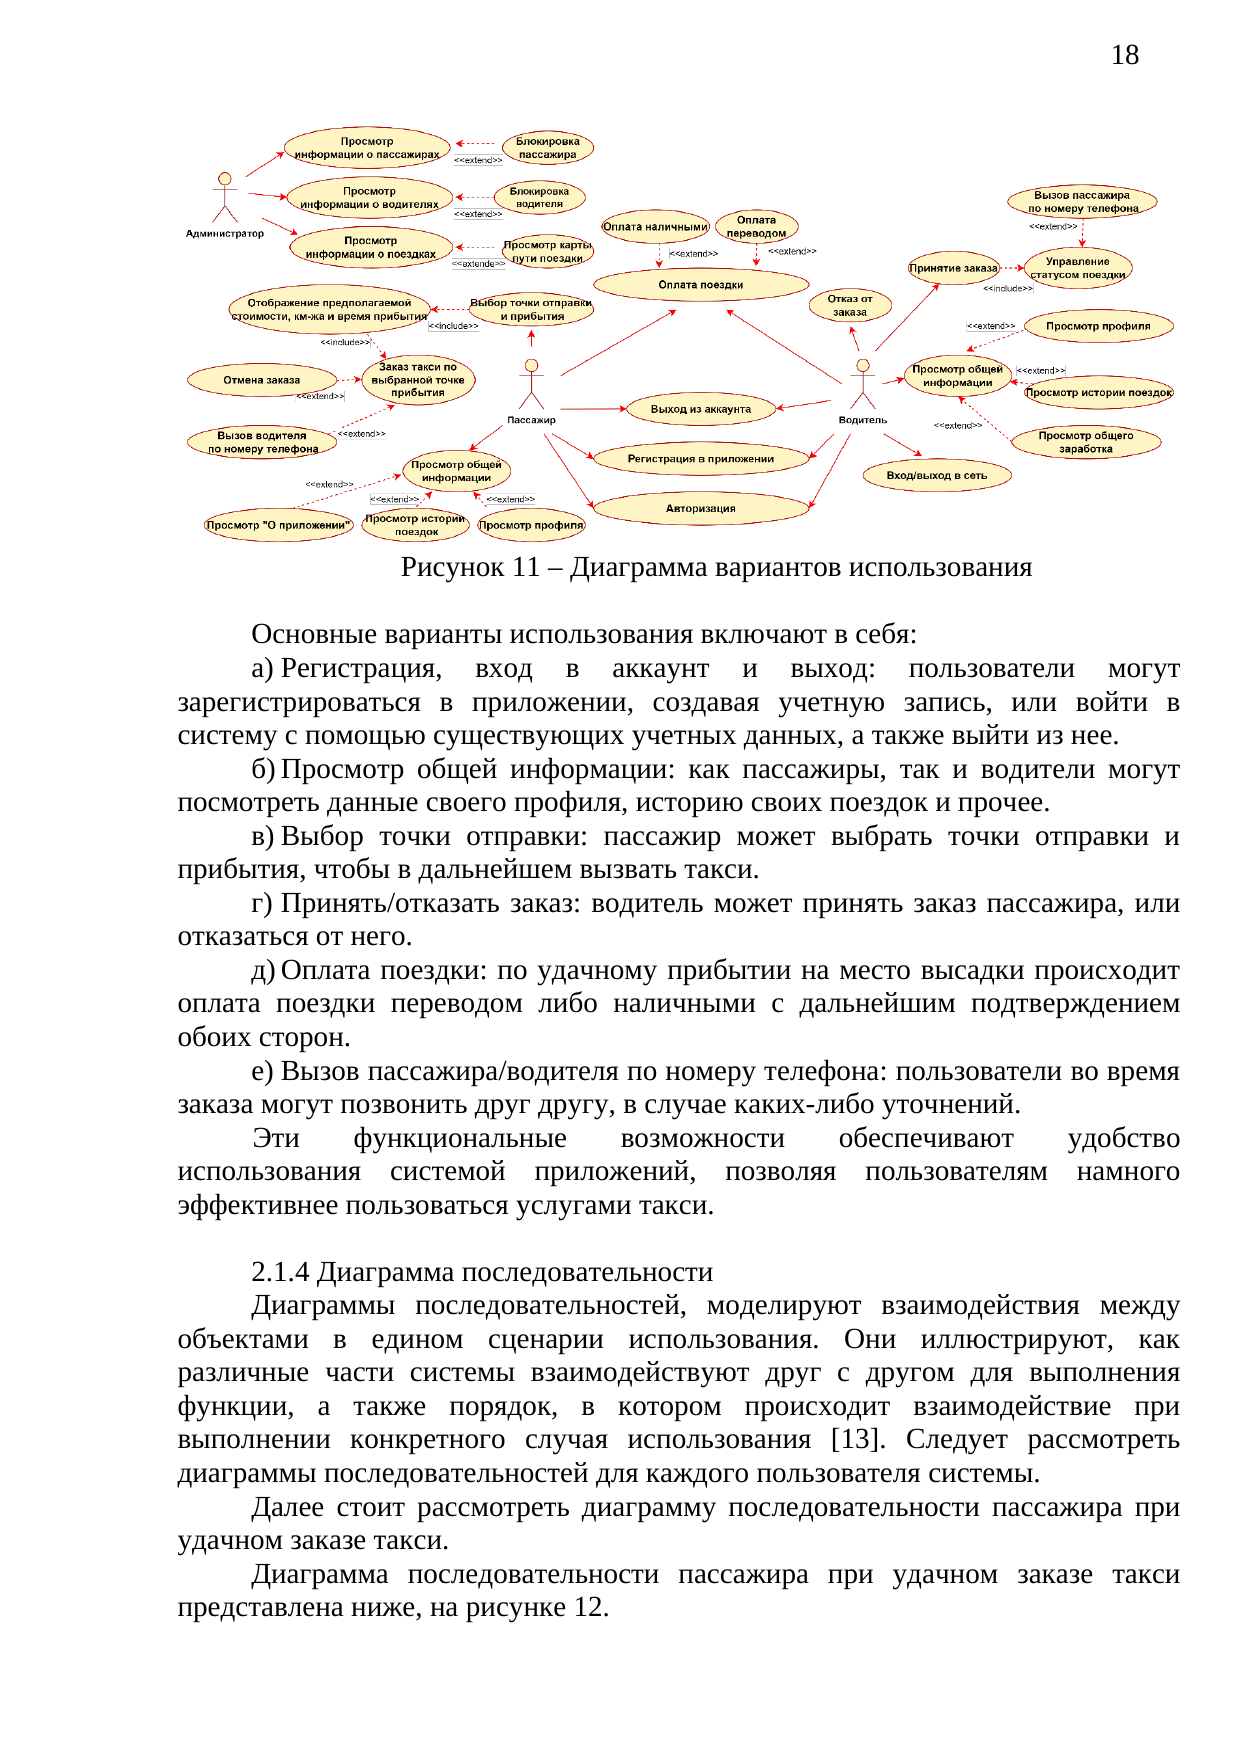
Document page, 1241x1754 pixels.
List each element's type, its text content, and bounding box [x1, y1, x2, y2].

picture [177, 118, 1182, 550]
text 2.1.4 Диаграмма последовательности [177, 1254, 1181, 1287]
list Выбор точки отправки: пассажир может выбрать точки отправки и прибытия, чтобы в дальнейшем вызвать такси. [177, 818, 1181, 885]
text Эти функциональные возможности обеспечивают удобство использования системой приложений, позволяя пользователям намного эффективнее пользоваться услугами такси. [177, 1120, 1181, 1220]
text Далее стоит рассмотреть диаграмму последовательности пассажира при удачном заказе такси. [177, 1489, 1181, 1556]
list Оплата поездки: по удачному прибытии на место высадки происходит оплата поездки переводом либо наличными с дальнейшим подтверждением обоих сторон. [177, 952, 1181, 1053]
list Просмотр общей информации: как пассажиры, так и водители могут посмотреть данные своего профиля, историю своих поездок и прочее. [177, 751, 1181, 818]
text Диаграммы последовательностей, моделируют взаимодействия между объектами в едином сценарии использования. Они иллюстрируют, как различные части системы взаимодействуют друг с другом для выполнения функции, а также порядок, в котором происходит взаимодействие при выполнении конкретного случая использования [13]. Следует рассмотреть диаграммы последовательностей для каждого пользователя системы. [177, 1287, 1181, 1489]
list Принять/отказать заказ: водитель может принять заказ пассажира, или отказаться от него. [177, 885, 1181, 952]
text Диаграмма последовательности пассажира при удачном заказе такси представлена ниже, на рисунке 12. [177, 1556, 1181, 1623]
text Рисунок 11 – Диаграмма вариантов использования [177, 550, 1181, 583]
list Регистрация, вход в аккаунт и выход: пользователи могут зарегистрироваться в приложении, создавая учетную запись, или войти в систему с помощью существующих учетных данных, а также выйти из нее. [177, 650, 1181, 751]
list Основные варианты использования включают в себя: [177, 617, 1181, 650]
list Вызов пассажира/водителя по номеру телефона: пользователи во время заказа могут позвонить друг другу, в случае каких-либо уточнений. [177, 1053, 1181, 1120]
